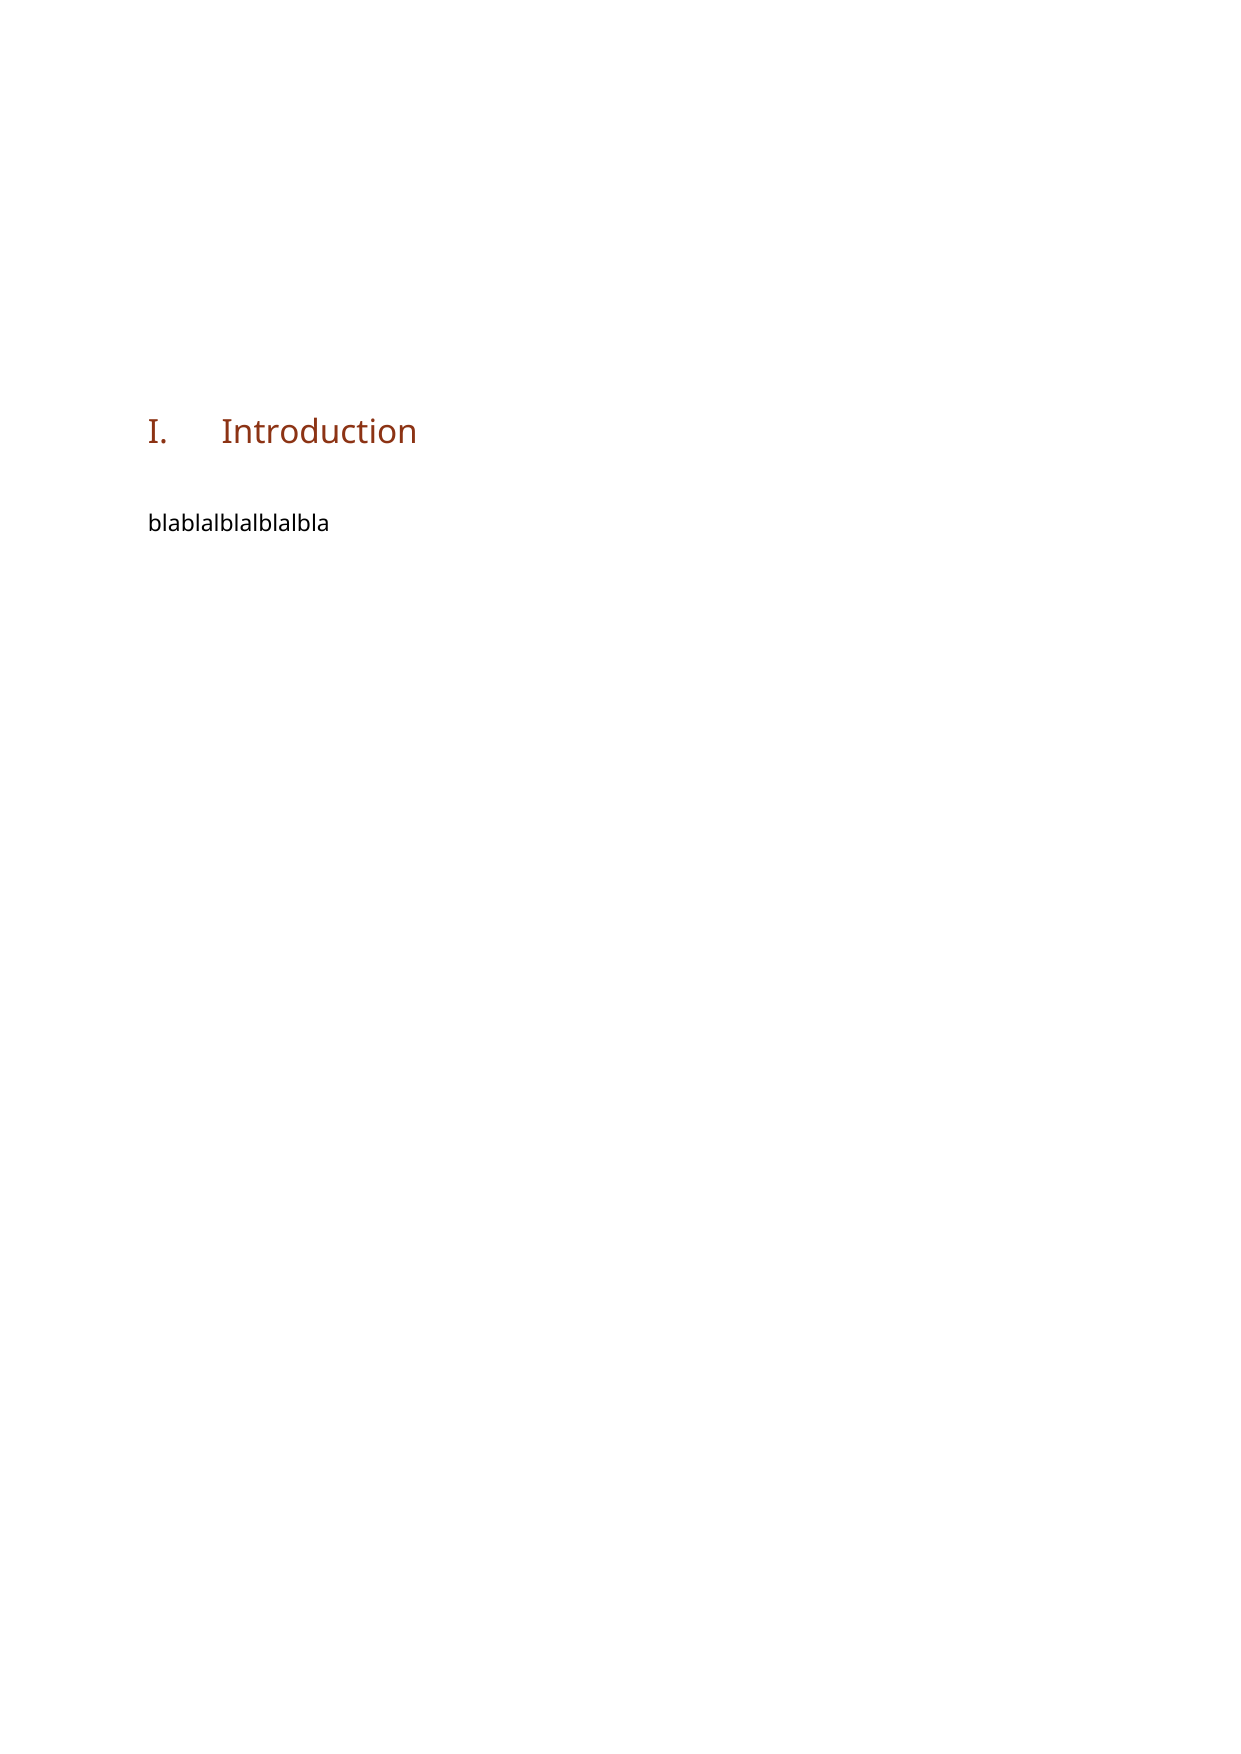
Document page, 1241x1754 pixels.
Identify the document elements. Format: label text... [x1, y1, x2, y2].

text blablalblalblalbla [148, 507, 1093, 539]
subtitle Introduction [148, 408, 1093, 453]
